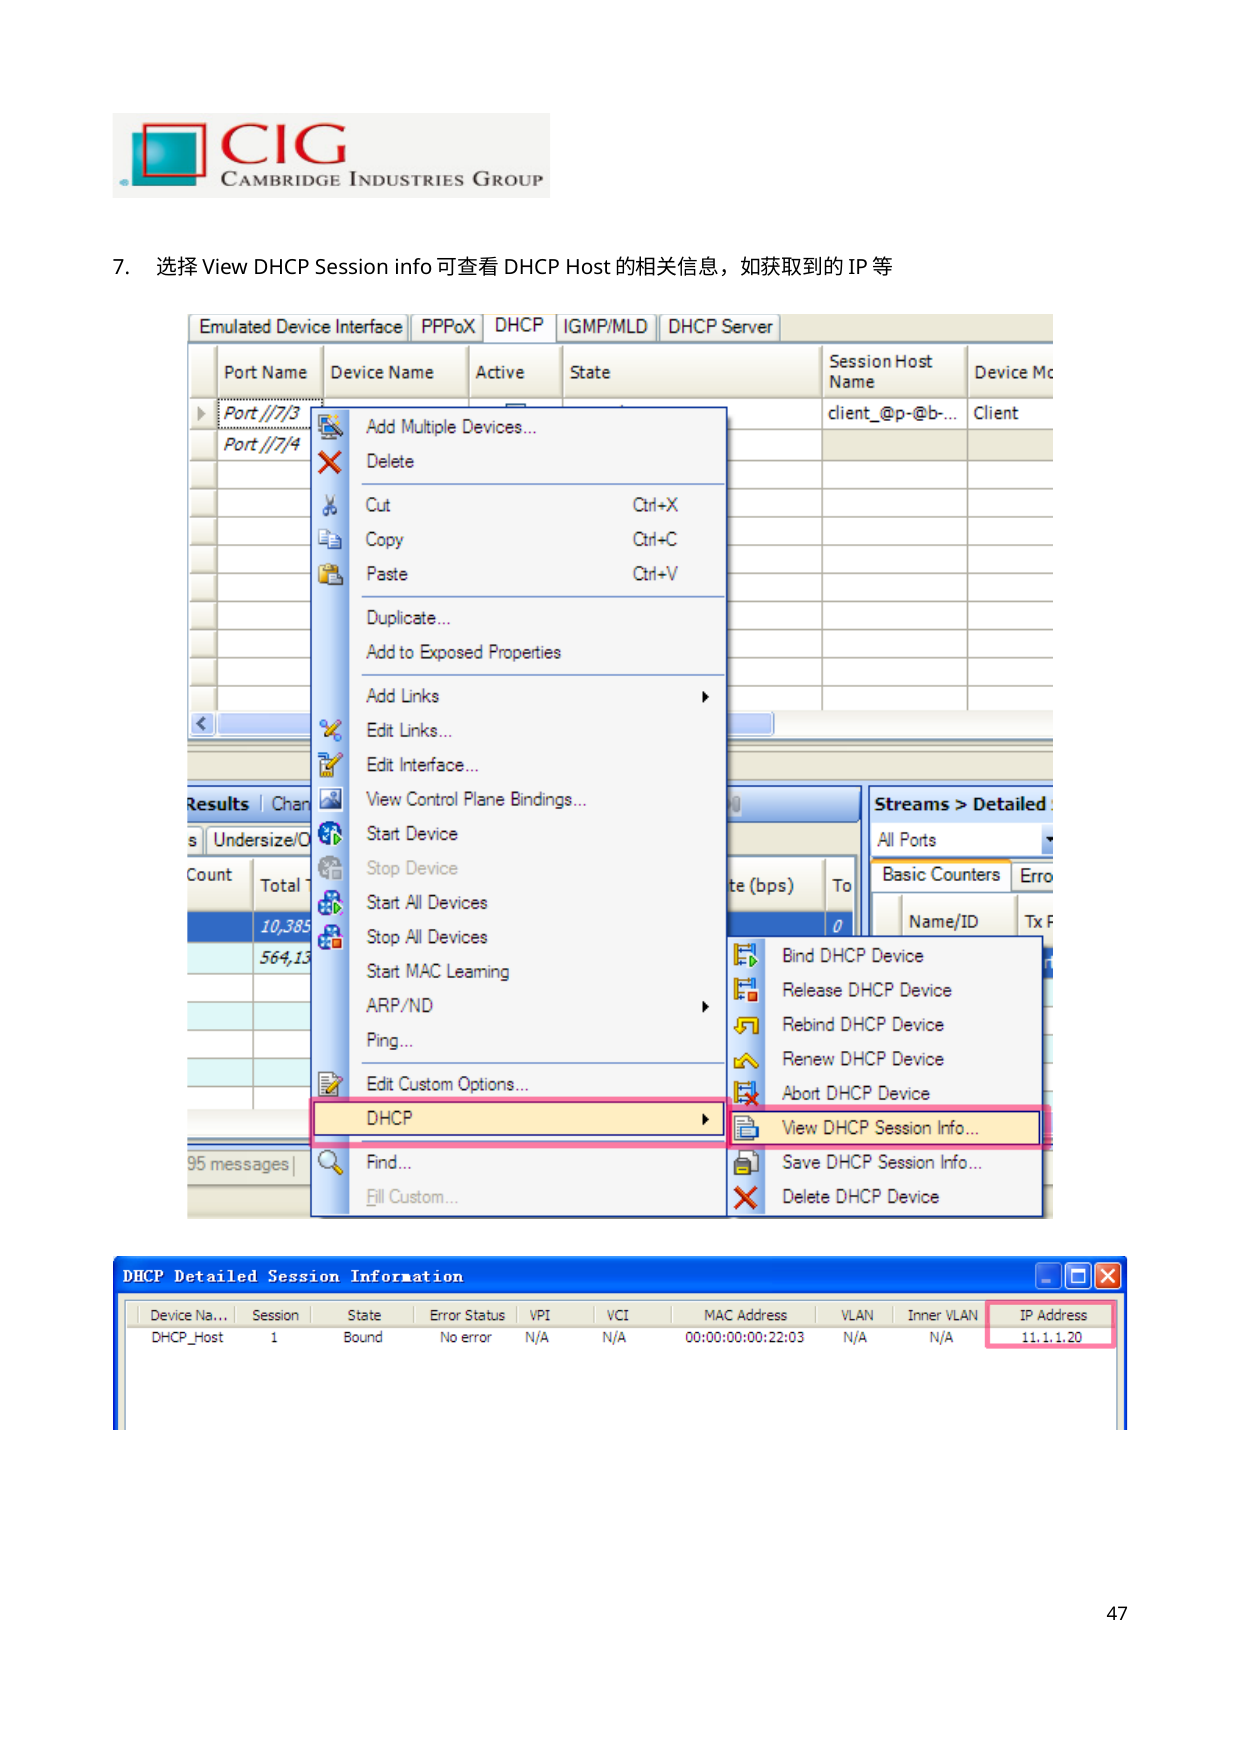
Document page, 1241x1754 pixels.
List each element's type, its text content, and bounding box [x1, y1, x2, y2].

picture [112, 113, 550, 198]
list 选择View DHCP Session info可查看DHCP Host的相关信息，如获取到的IP等 [112, 249, 1128, 282]
picture [187, 314, 1053, 1219]
picture [113, 1256, 1128, 1430]
